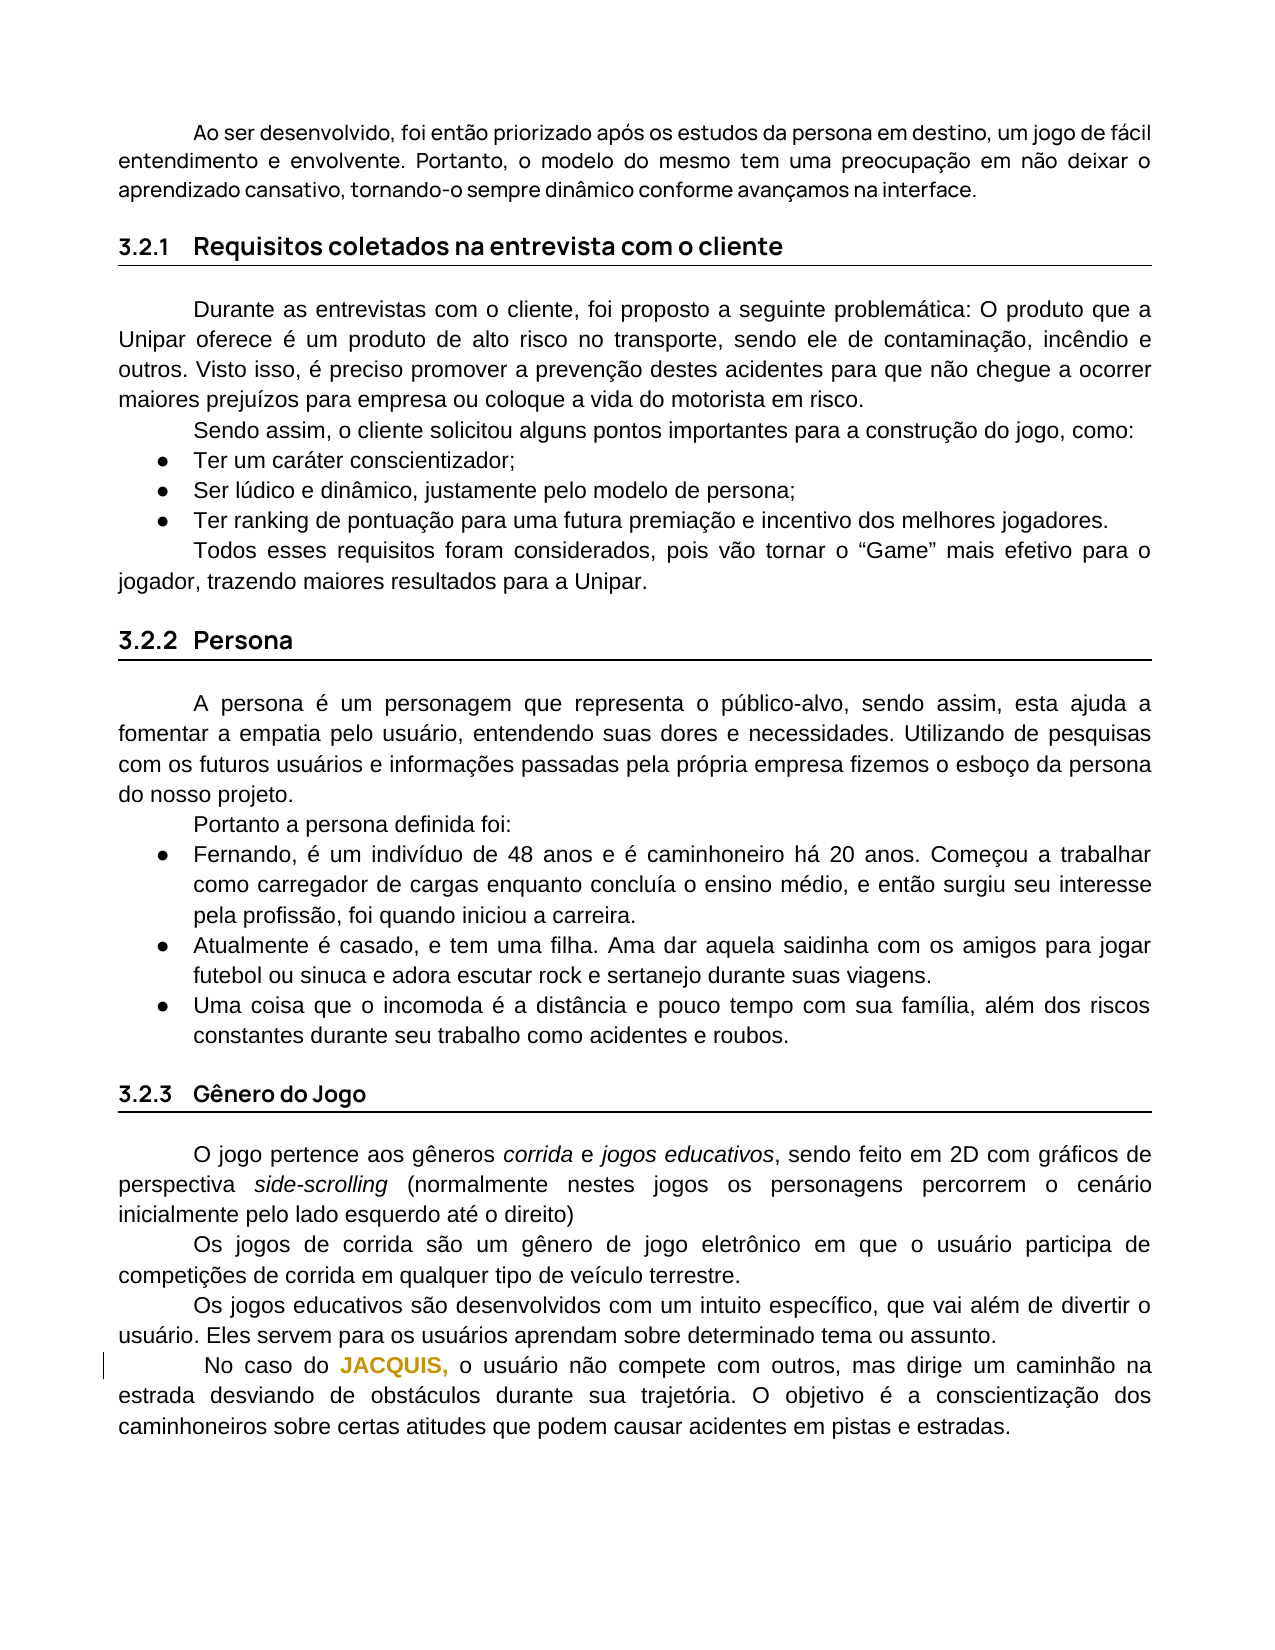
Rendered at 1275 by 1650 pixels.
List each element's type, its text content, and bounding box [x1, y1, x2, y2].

text Todos esses requisitos foram considerados, pois vão tornar o “Game” mais efetivo para o jogador, trazendo maiores resultados para a Unipar. [118, 537, 1152, 594]
text O jogo pertence aos gêneros corrida e jogos educativos, sendo feito em 2D com gráficos de perspectiva side-scrolling (normalmente nestes jogos os personagens percorrem o cenário inicialmente pelo lado esquerdo até o direito) [118, 1141, 1152, 1228]
list Atualmente é casado, e tem uma filha. Ama dar aquela saidinha com os amigos para jogar futebol ou sinuca e adora escutar rock e sertanejo durante suas viagens. [156, 932, 1152, 988]
text Os jogos de corrida são um gênero de jogo eletrônico em que o usuário participa de competições de corrida em qualquer tipo de veículo terrestre. [118, 1231, 1152, 1288]
list Ser lúdico e dinâmico, justamente pelo modelo de persona; [156, 477, 1152, 503]
text No caso do o usuário não compete com outros, mas dirige um caminhão na estrada desviando de obstáculos durante sua trajetória. O objetivo é a conscientização dos caminhoneiros sobre certas atitudes que podem causar acidentes em pistas e estradas. [118, 1352, 1152, 1439]
list Ter ranking de pontuação para uma futura premiação e incentivo dos melhores jogadores. [156, 507, 1152, 533]
list Gênero do Jogo [118, 1078, 1152, 1111]
text A persona é um personagem que representa o público-alvo, sendo assim, esta ajuda a fomentar a empatia pelo usuário, entendendo suas dores e necessidades. Utilizando de pesquisas com os futuros usuários e informações passadas pela própria empresa fizemos o esboço da persona do nosso projeto. [118, 690, 1152, 807]
list Requisitos coletados na entrevista com o cliente [118, 228, 1152, 265]
list Uma coisa que o incomoda é a distância e pouco tempo com sua família, além dos riscos constantes durante seu trabalho como acidentes e roubos. [156, 992, 1152, 1049]
text Sendo assim, o cliente solicitou alguns pontos importantes para a construção do jogo, como: [118, 417, 1152, 443]
list Fernando, é um indivíduo de 48 anos e é caminhoneiro há 20 anos. Começou a trabalhar como carregador de cargas enquanto concluía o ensino médio, e então surgiu seu interesse pela profissão, foi quando iniciou a carreira. [156, 841, 1152, 928]
text Portanto a persona definida foi: [118, 811, 1152, 837]
text Ao ser desenvolvido, foi então priorizado após os estudos da persona em destino, um jogo de fácil entendimento e envolvente. Portanto, o modelo do mesmo tem uma preocupação em não deixar o aprendizado cansativo, tornando-o sempre dinâmico conforme avançamos na interface. [118, 118, 1152, 203]
list Ter um caráter conscientizador; [156, 447, 1152, 473]
text Os jogos educativos são desenvolvidos com um intuito específico, que vai além de divertir o usuário. Eles servem para os usuários aprendam sobre determinado tema ou assunto. [118, 1292, 1152, 1348]
list Persona [118, 623, 1152, 659]
text Durante as entrevistas com o cliente, foi proposto a seguinte problemática: O produto que a Unipar oferece é um produto de alto risco no transporte, sendo ele de contaminação, incêndio e outros. Visto isso, é preciso promover a prevenção destes acidentes para que não chegue a ocorrer maiores prejuízos para empresa ou coloque a vida do motorista em risco. [118, 296, 1152, 413]
